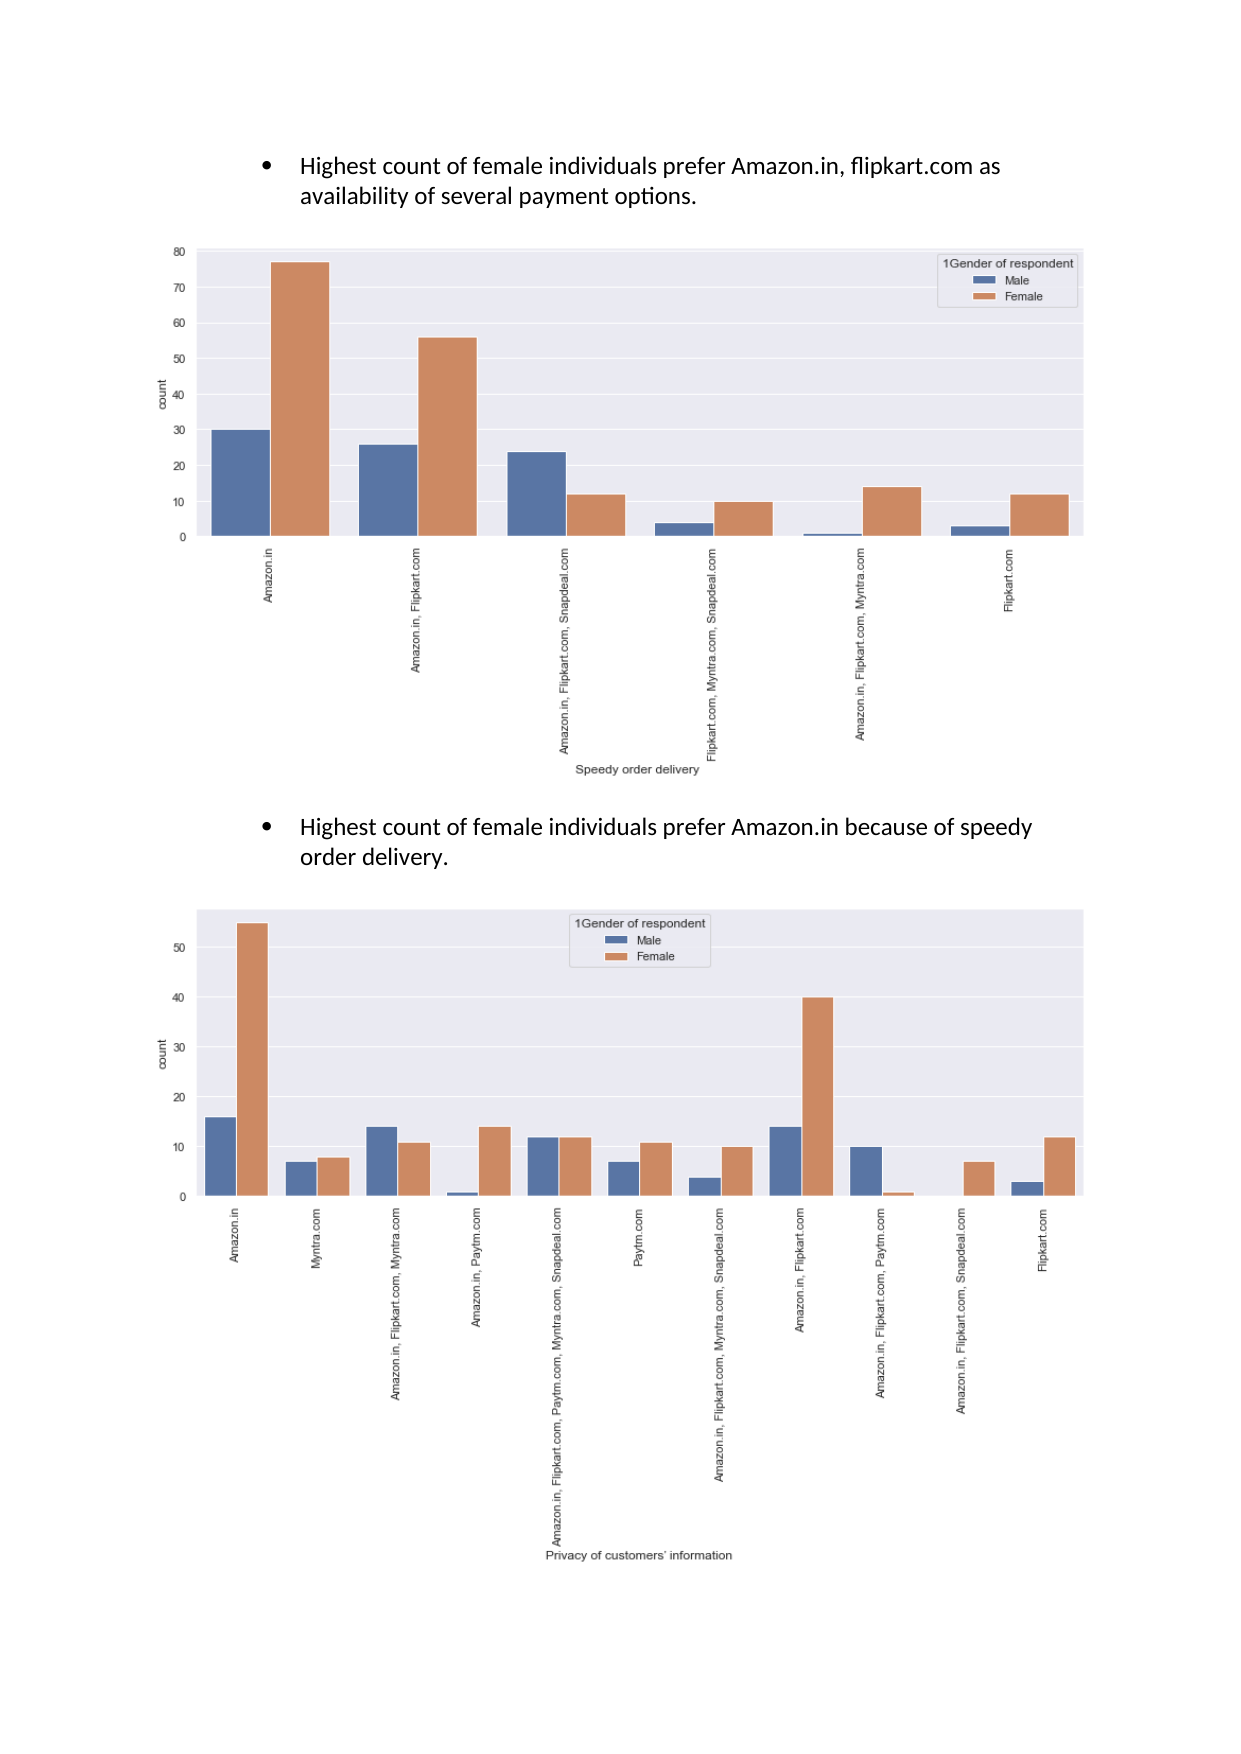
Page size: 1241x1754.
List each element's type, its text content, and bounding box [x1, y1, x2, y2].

list Highest count of female individuals prefer Amazon.in because of speedy order delivery. [262, 811, 1090, 872]
list Highest count of female individuals prefer Amazon.in, flipkart.com as availability of several payment options. [262, 150, 1090, 211]
picture [150, 901, 1091, 1569]
picture [150, 240, 1091, 782]
